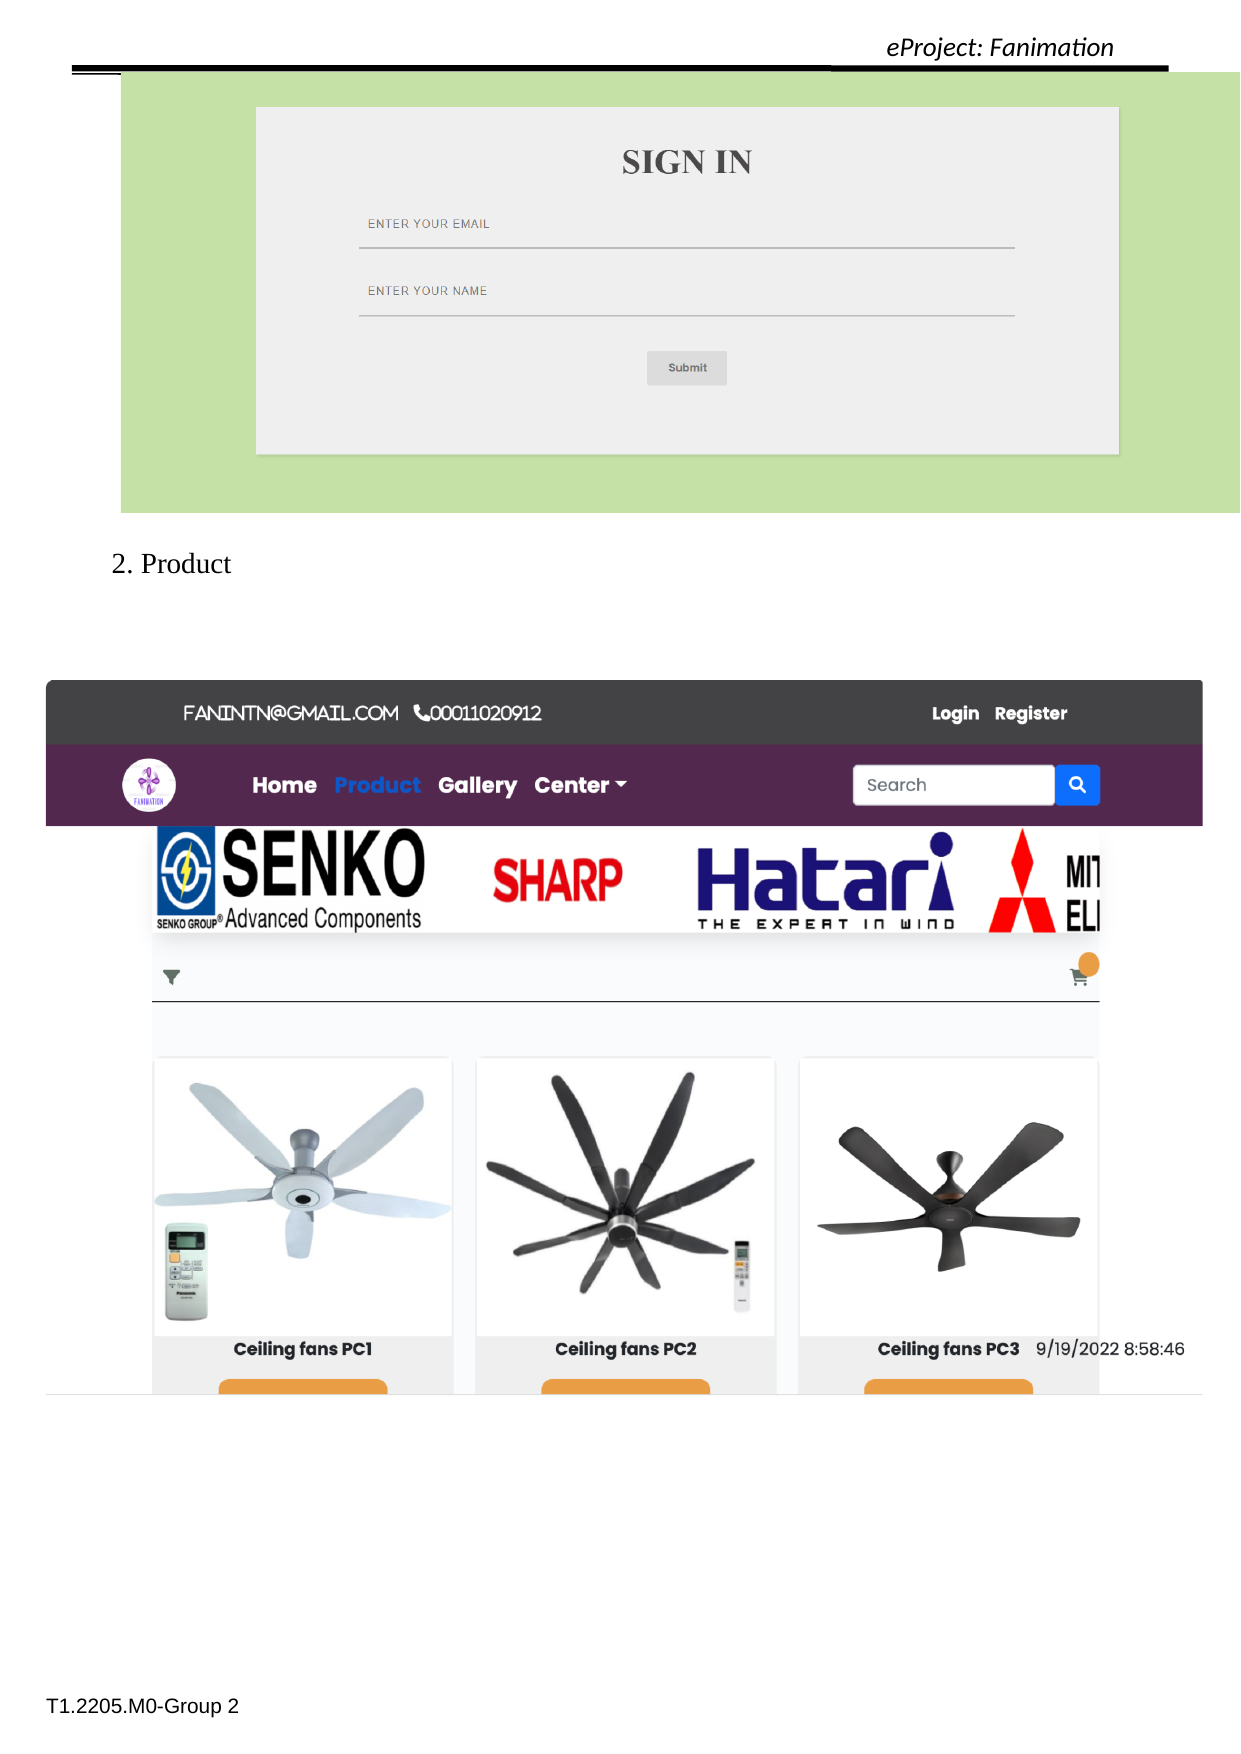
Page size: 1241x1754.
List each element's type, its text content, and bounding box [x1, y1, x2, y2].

text 2. Product [111, 546, 1114, 580]
picture [45, 680, 1203, 1397]
picture [120, 72, 1241, 513]
